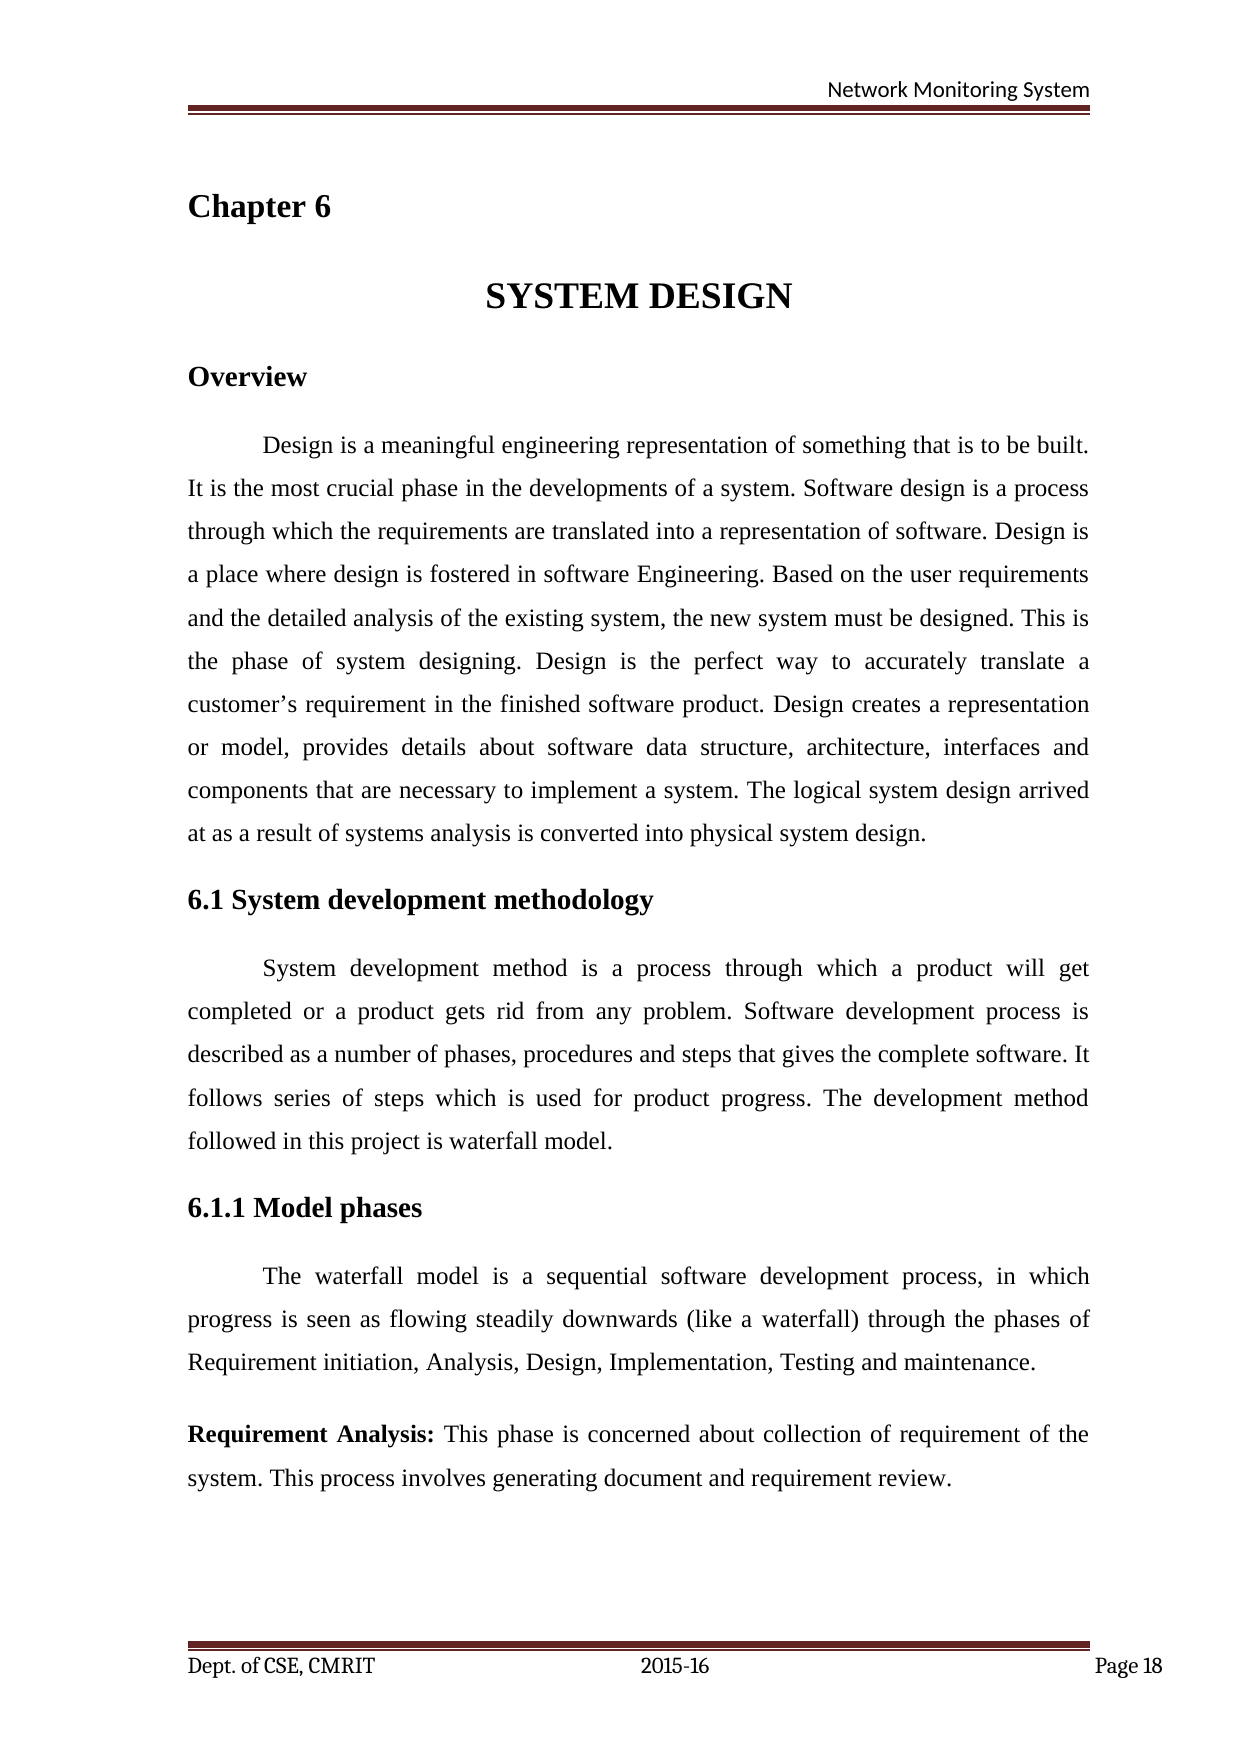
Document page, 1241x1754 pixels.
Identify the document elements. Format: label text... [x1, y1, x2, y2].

text System development method is a process through which a product will get completed or a product gets rid from any problem. Software development process is described as a number of phases, procedures and steps that gives the complete software. It follows series of steps which is used for product progress. The development method followed in this project is waterfall model. [187, 953, 1090, 1154]
text Overview [187, 359, 1090, 392]
text Design is a meaningful engineering representation of something that is to be built. It is the most crucial phase in the developments of a system. Software design is a process through which the requirements are translated into a representation of software. Design is a place where design is fostered in software Engineering. Based on the user requirements and the detailed analysis of the existing system, the new system must be designed. This is the phase of system designing. Design is the perfect way to accurately translate a customer’s requirement in the finished software product. Design creates a representation or model, provides details about software data structure, architecture, interfaces and components that are necessary to implement a system. The logical system design arrived at as a result of systems analysis is converted into physical system design. [187, 430, 1090, 847]
text Chapter 6 [187, 187, 1090, 225]
text 6.1.1 Model phases [187, 1190, 1090, 1223]
text The waterfall model is a sequential software development process, in which progress is seen as flowing steadily downwards (like a waterfall) through the phases of Requirement initiation, Analysis, Design, Implementation, Testing and maintenance. [187, 1261, 1090, 1376]
text SYSTEM DESIGN [187, 273, 1090, 317]
text 6.1 System development methodology [187, 882, 1090, 916]
text Requirement Analysis: This phase is concerned about collection of requirement of the system. This process involves generating document and requirement review. [187, 1419, 1090, 1491]
